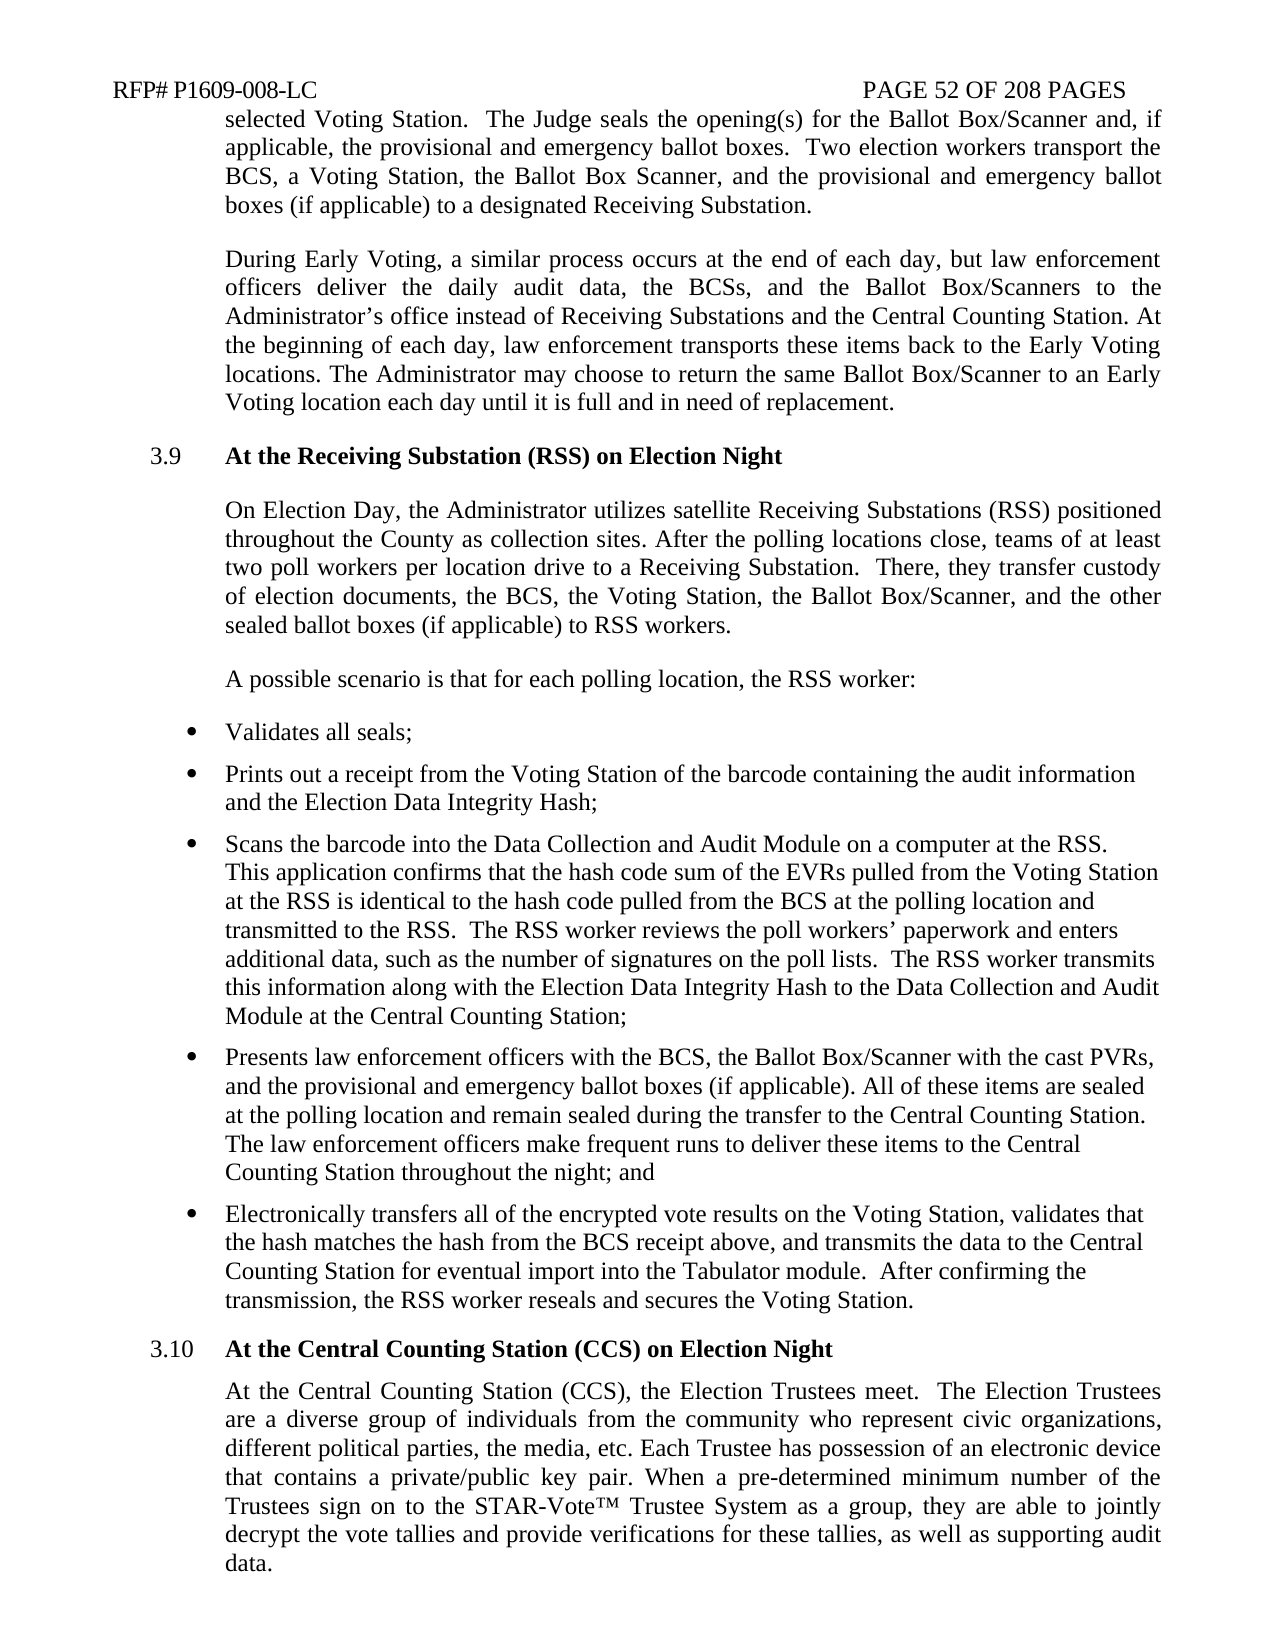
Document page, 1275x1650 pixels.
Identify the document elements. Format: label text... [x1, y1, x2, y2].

list Electronically transfers all of the encrypted vote results on the Voting Station, validates that the hash matches the hash from the BCS receipt above, and transmits the data to the Central Counting Station for eventual import into the Tabulator module. After confirming the transmission, the RSS worker reseals and secures the Voting Station. [187, 1199, 1162, 1314]
list Validates all seals; [187, 717, 1162, 746]
list Presents law enforcement officers with the BCS, the Ballot Box/Scanner with the cast PVRs, and the provisional and emergency ballot boxes (if applicable). All of these items are sealed at the polling location and remain sealed during the transfer to the Central Counting Station. The law enforcement officers make frequent runs to deliver these items to the Central Counting Station throughout the night; and [187, 1042, 1162, 1186]
subtitle At the Receiving Substation (RSS) on Election Night [150, 441, 1162, 470]
text On Election Day, the Administrator utilizes satellite Receiving Substations (RSS) positioned throughout the County as collection sites. After the polling locations close, teams of at least two poll workers per location drive to a Receiving Substation. There, they transfer custody of election documents, the BCS, the Voting Station, the Ballot Box/Scanner, and the other sealed ballot boxes (if applicable) to RSS workers. [225, 495, 1162, 639]
list Prints out a receipt from the Voting Station of the barcode containing the audit information and the Election Data Integrity Hash; [187, 759, 1162, 816]
subtitle At the Central Counting Station (CCS) on Election Night [150, 1334, 1162, 1363]
list Scans the barcode into the Data Collection and Audit Module on a computer at the RSS. This application confirms that the hash code sum of the EVRs pulled from the Voting Station at the RSS is identical to the hash code pulled from the BCS at the polling location and transmitted to the RSS. The RSS worker reviews the poll workers’ paperwork and enters additional data, such as the number of signatures on the poll lists. The RSS worker transmits this information along with the Election Data Integrity Hash to the Data Collection and Audit Module at the Central Counting Station; [187, 829, 1162, 1030]
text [225, 104, 1162, 219]
text At the Central Counting Station (CCS), the Election Trustees meet. The Election Trustees are a diverse group of individuals from the community who represent civic organizations, different political parties, the media, etc. Each Trustee has possession of an electronic device that contains a private/public key pair. When a pre-determined minimum number of the Trustees sign on to the STAR-Vote™ Trustee System as a group, they are able to jointly decrypt the vote tallies and provide verifications for these tallies, as well as supporting audit data. [225, 1376, 1162, 1577]
text A possible scenario is that for each polling location, the RSS worker: [225, 664, 1162, 692]
text During Early Voting, a similar process occurs at the end of each day, but law enforcement officers deliver the daily audit data, the BCSs, and the Ballot Box/Scanners to the Administrator’s office instead of Receiving Substations and the Central Counting Station. At the beginning of each day, law enforcement transports these items back to the Early Voting locations. The Administrator may choose to return the same Ballot Box/Scanner to an Early Voting location each day until it is full and in need of replacement. [225, 244, 1162, 416]
